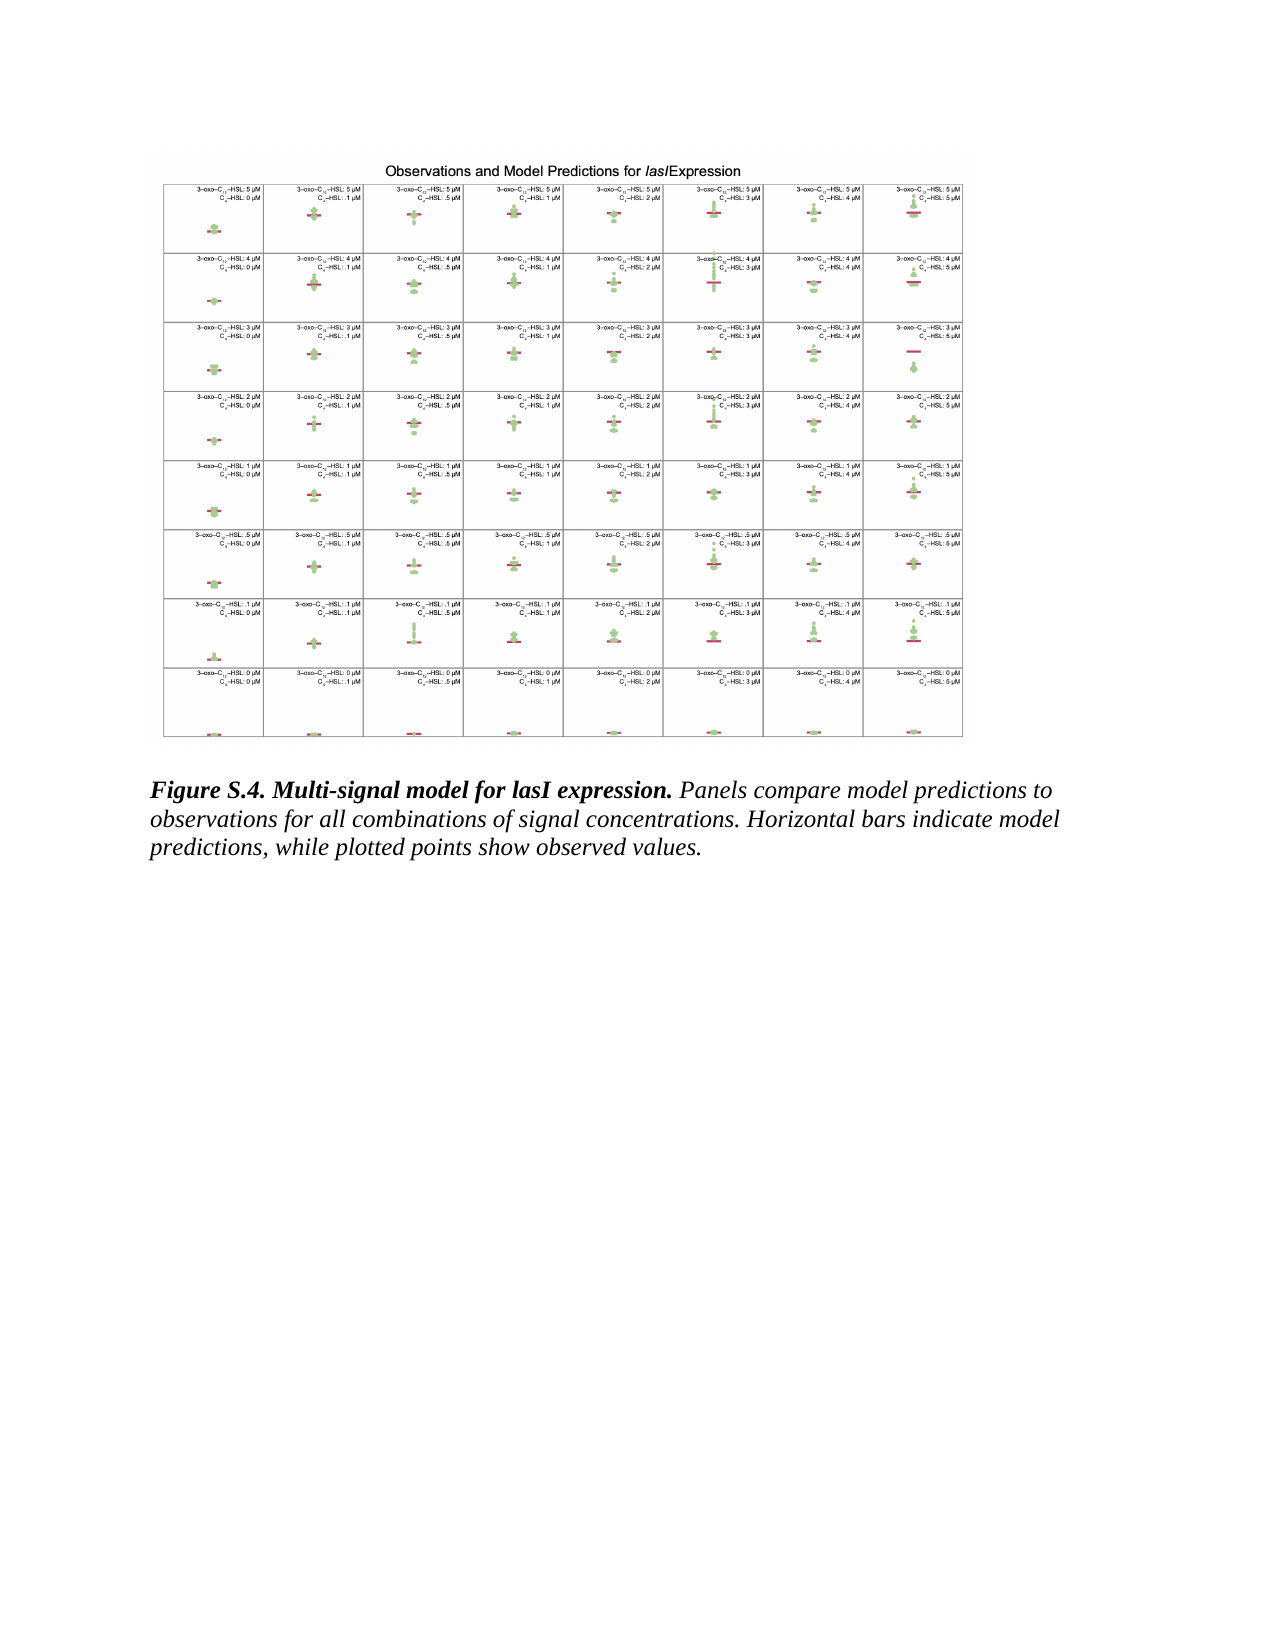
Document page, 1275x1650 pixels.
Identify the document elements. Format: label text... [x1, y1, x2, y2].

picture [150, 150, 976, 750]
text Figure S.4. Multi-signal model for lasI expression. Panels compare model predictions to observations for all combinations of signal concentrations. Horizontal bars indicate model predictions, while plotted points show observed values. [150, 775, 1125, 861]
